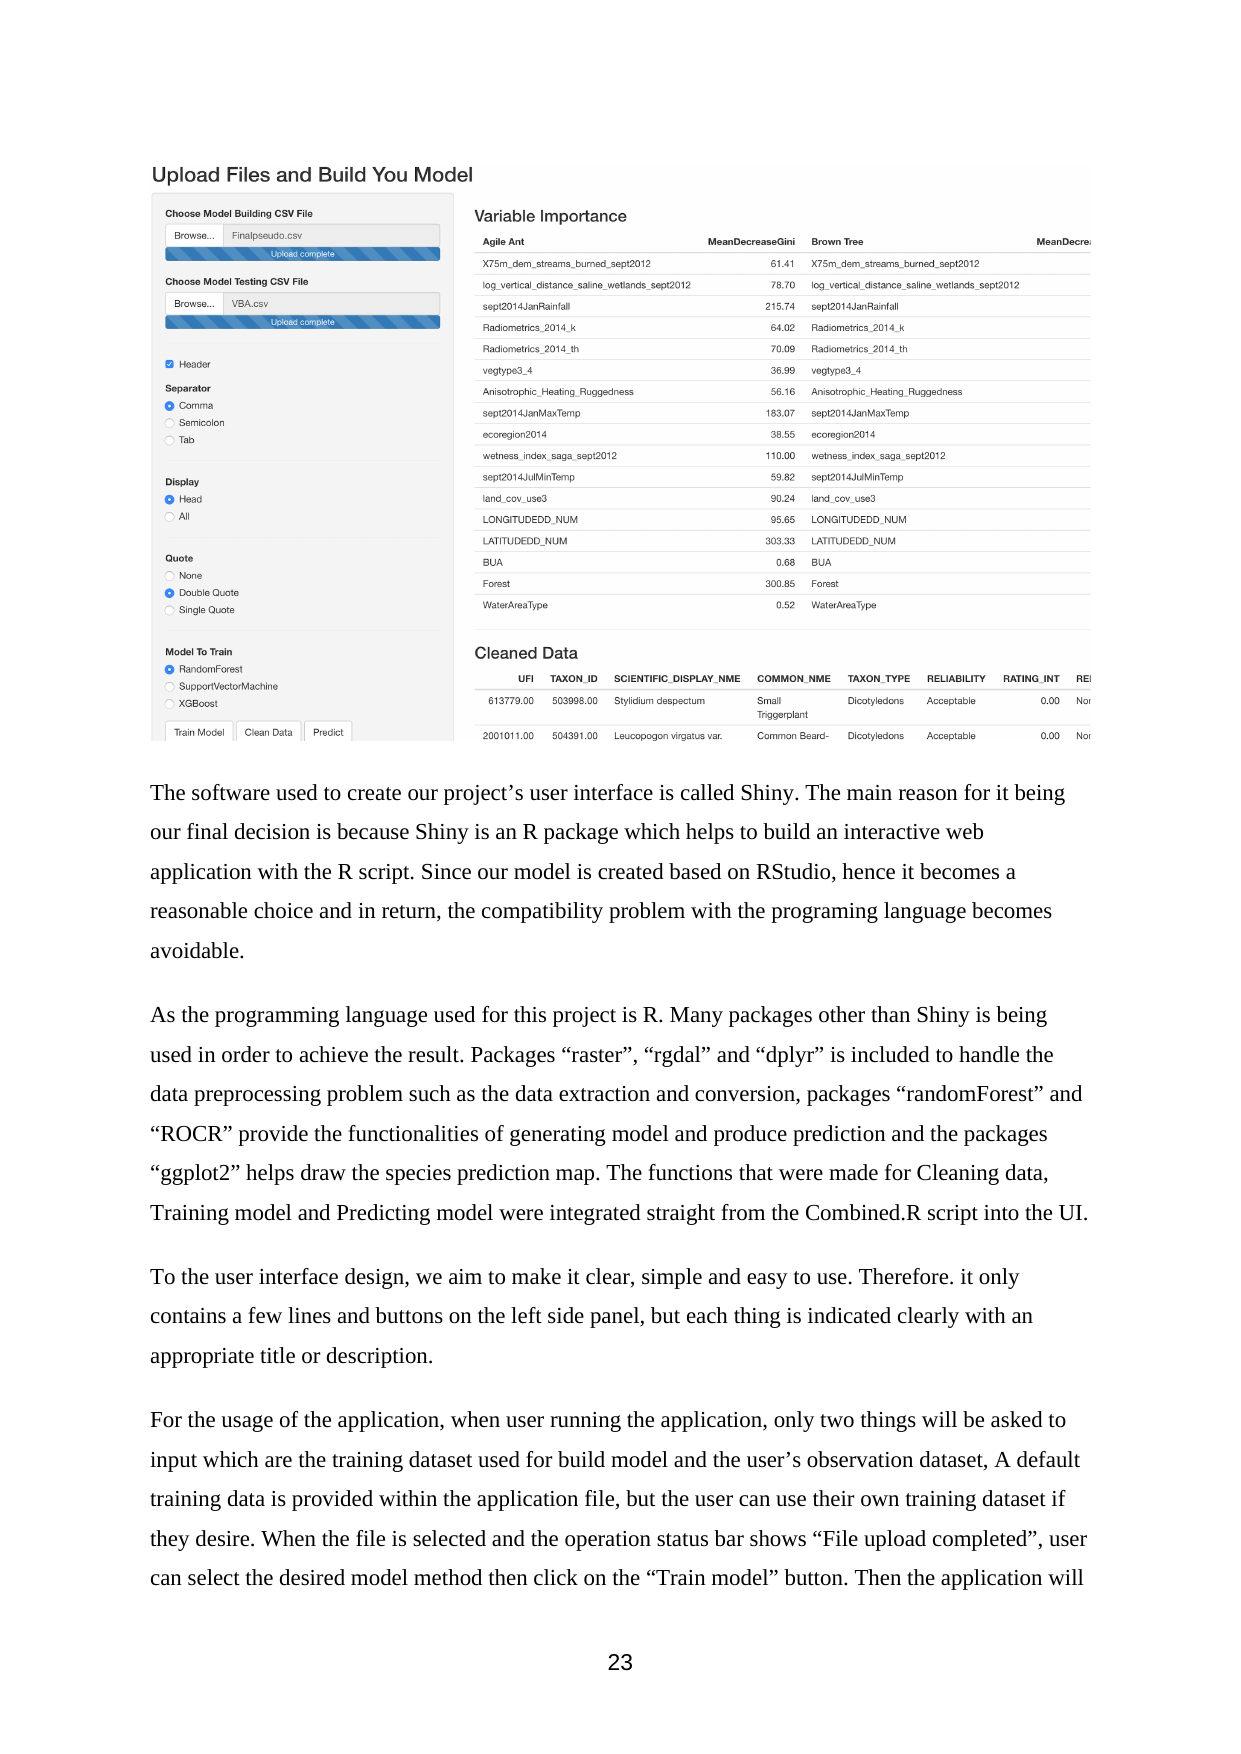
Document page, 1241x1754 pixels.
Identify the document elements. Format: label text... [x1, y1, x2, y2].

text To the user interface design, we aim to make it clear, simple and easy to use. Therefore. it only contains a few lines and buttons on the left side panel, but each thing is indicated clearly with an appropriate title or description. [150, 1263, 1090, 1368]
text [150, 1406, 1090, 1591]
text The software used to create our project’s user interface is called Shiny. The main reason for it being our final decision is because Shiny is an R package which helps to build an interactive web application with the R script. Since our model is created based on RStudio, hence it becomes a reasonable choice and in return, the compatibility problem with the programing language becomes avoidable. [150, 779, 1090, 963]
text As the programming language used for this project is R. Many packages other than Shiny is being used in order to achieve the result. Packages “raster”, “rgdal” and “dplyr” is included to handle the data preprocessing problem such as the data extraction and conversion, packages “randomForest” and “ROCR” provide the functionalities of generating model and produce prediction and the packages “ggplot2” helps draw the species prediction map. The functions that were made for Cleaning data, Training model and Predicting model were integrated straight from the Combined.R script into the UI. [150, 1001, 1090, 1225]
picture [150, 165, 1091, 741]
